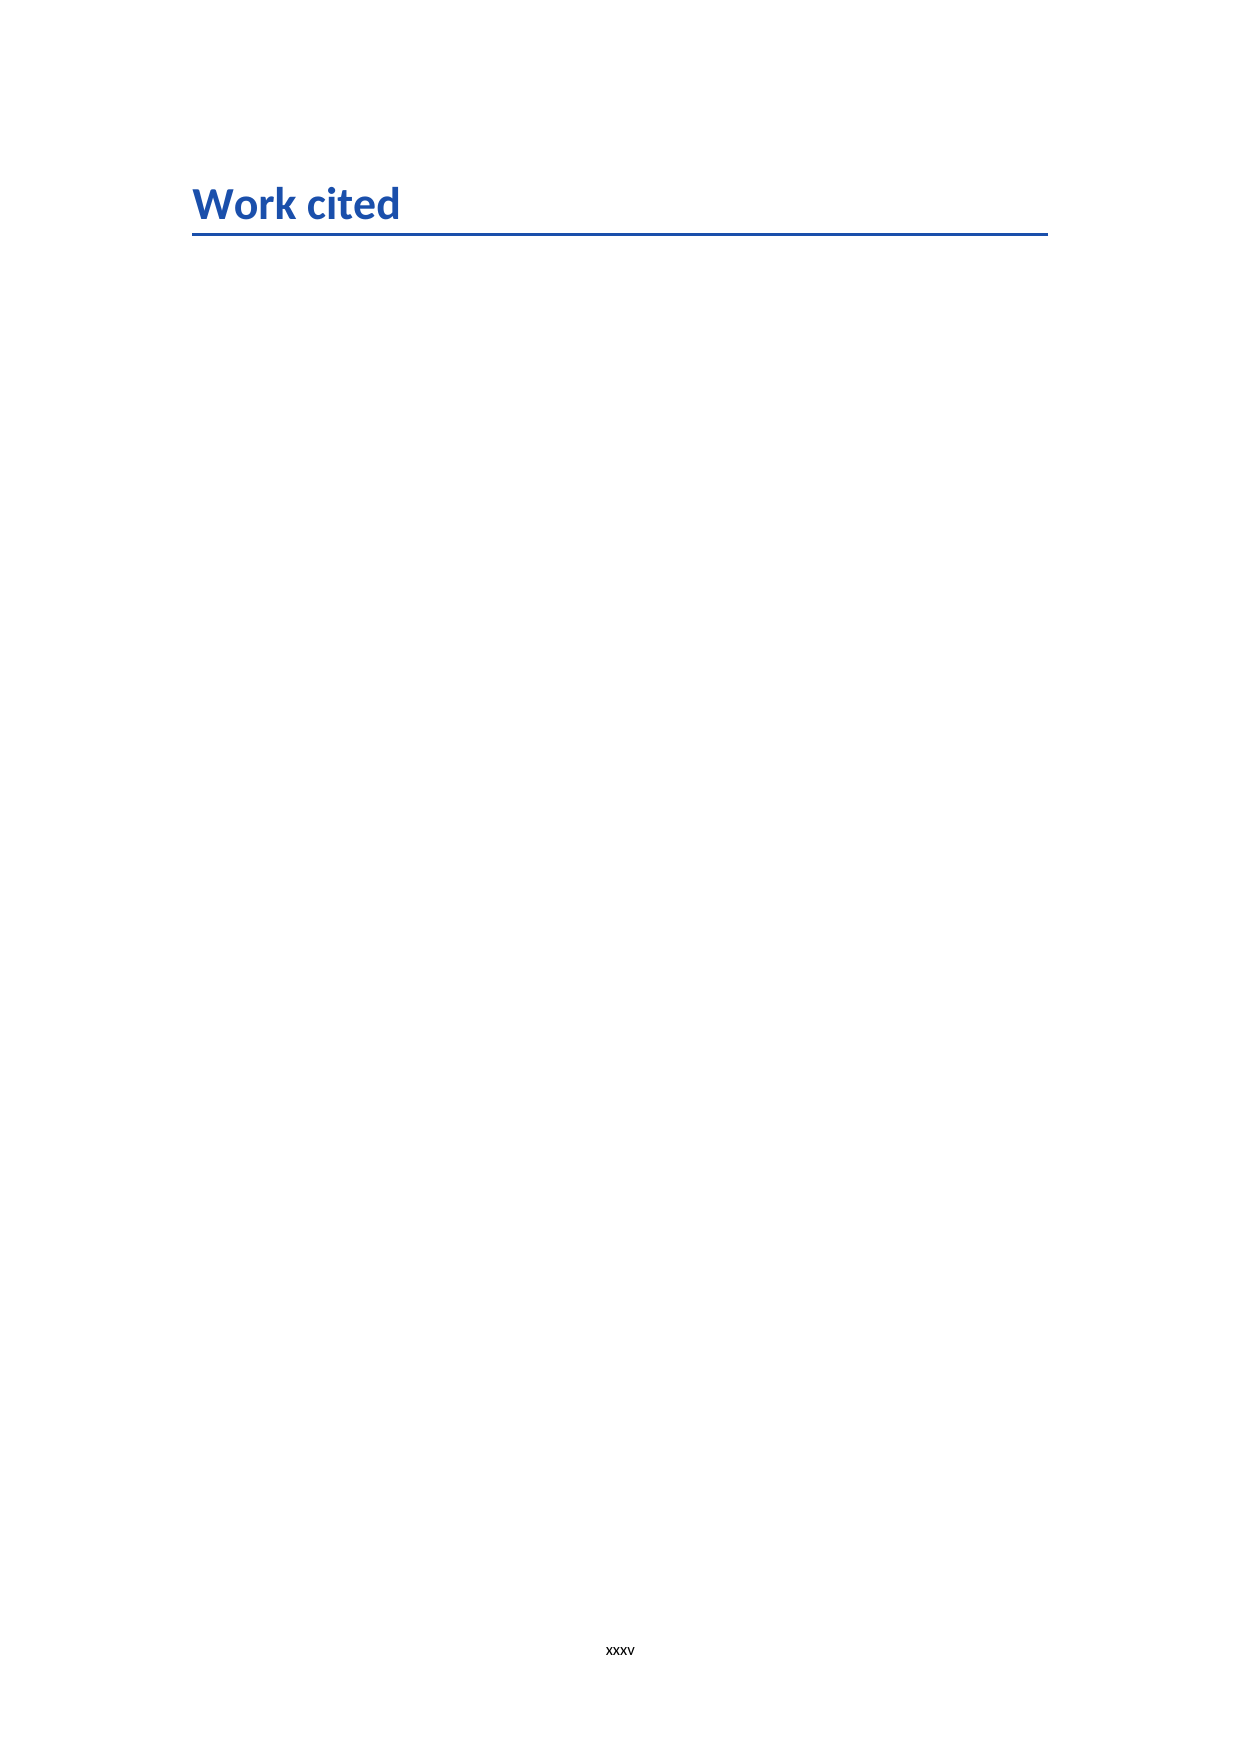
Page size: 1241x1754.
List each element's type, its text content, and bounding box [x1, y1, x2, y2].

subtitle Work cited [192, 175, 1048, 233]
